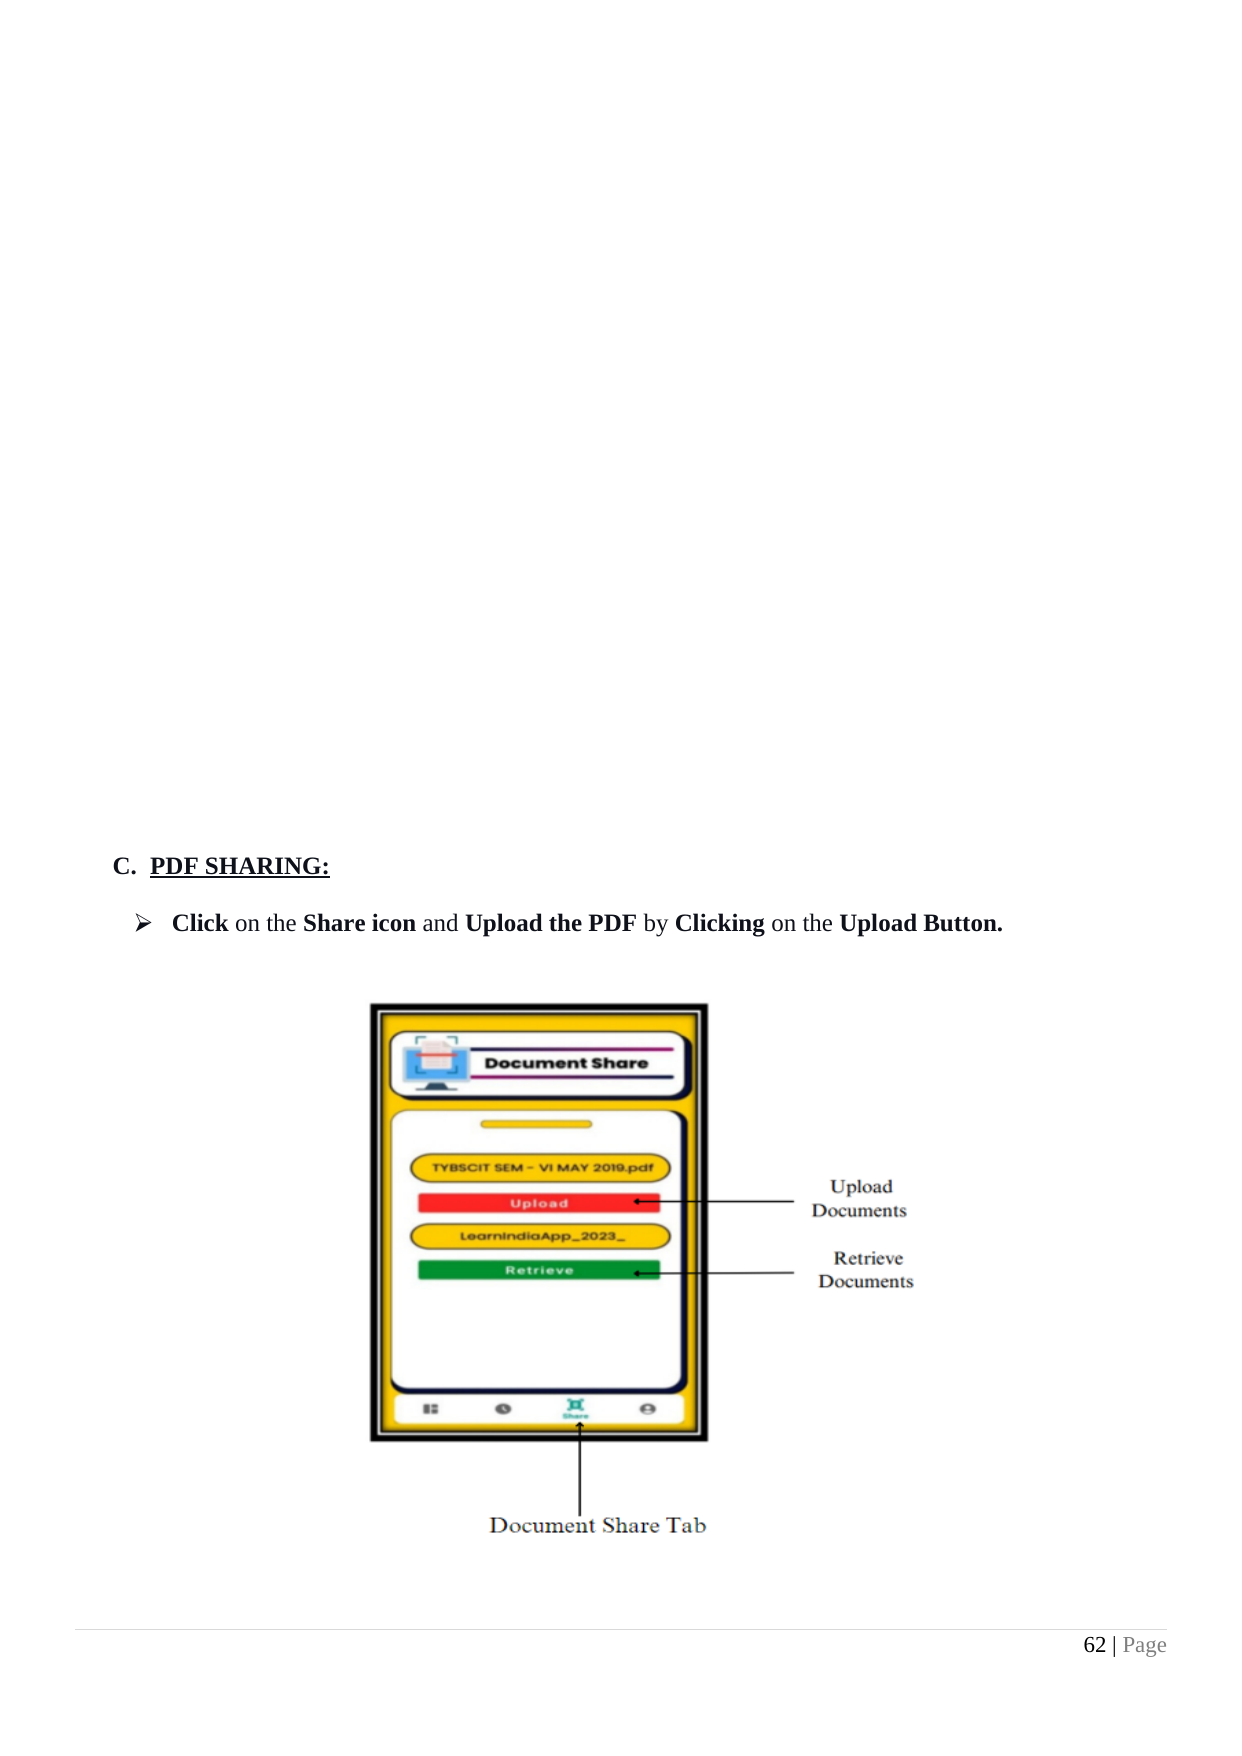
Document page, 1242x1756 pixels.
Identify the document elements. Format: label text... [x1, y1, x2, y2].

list PDF SHARING: [112, 851, 1167, 880]
list Click on the Share icon and Upload the PDF by Clicking on the Upload Button. [134, 894, 1167, 946]
picture [327, 976, 966, 1609]
